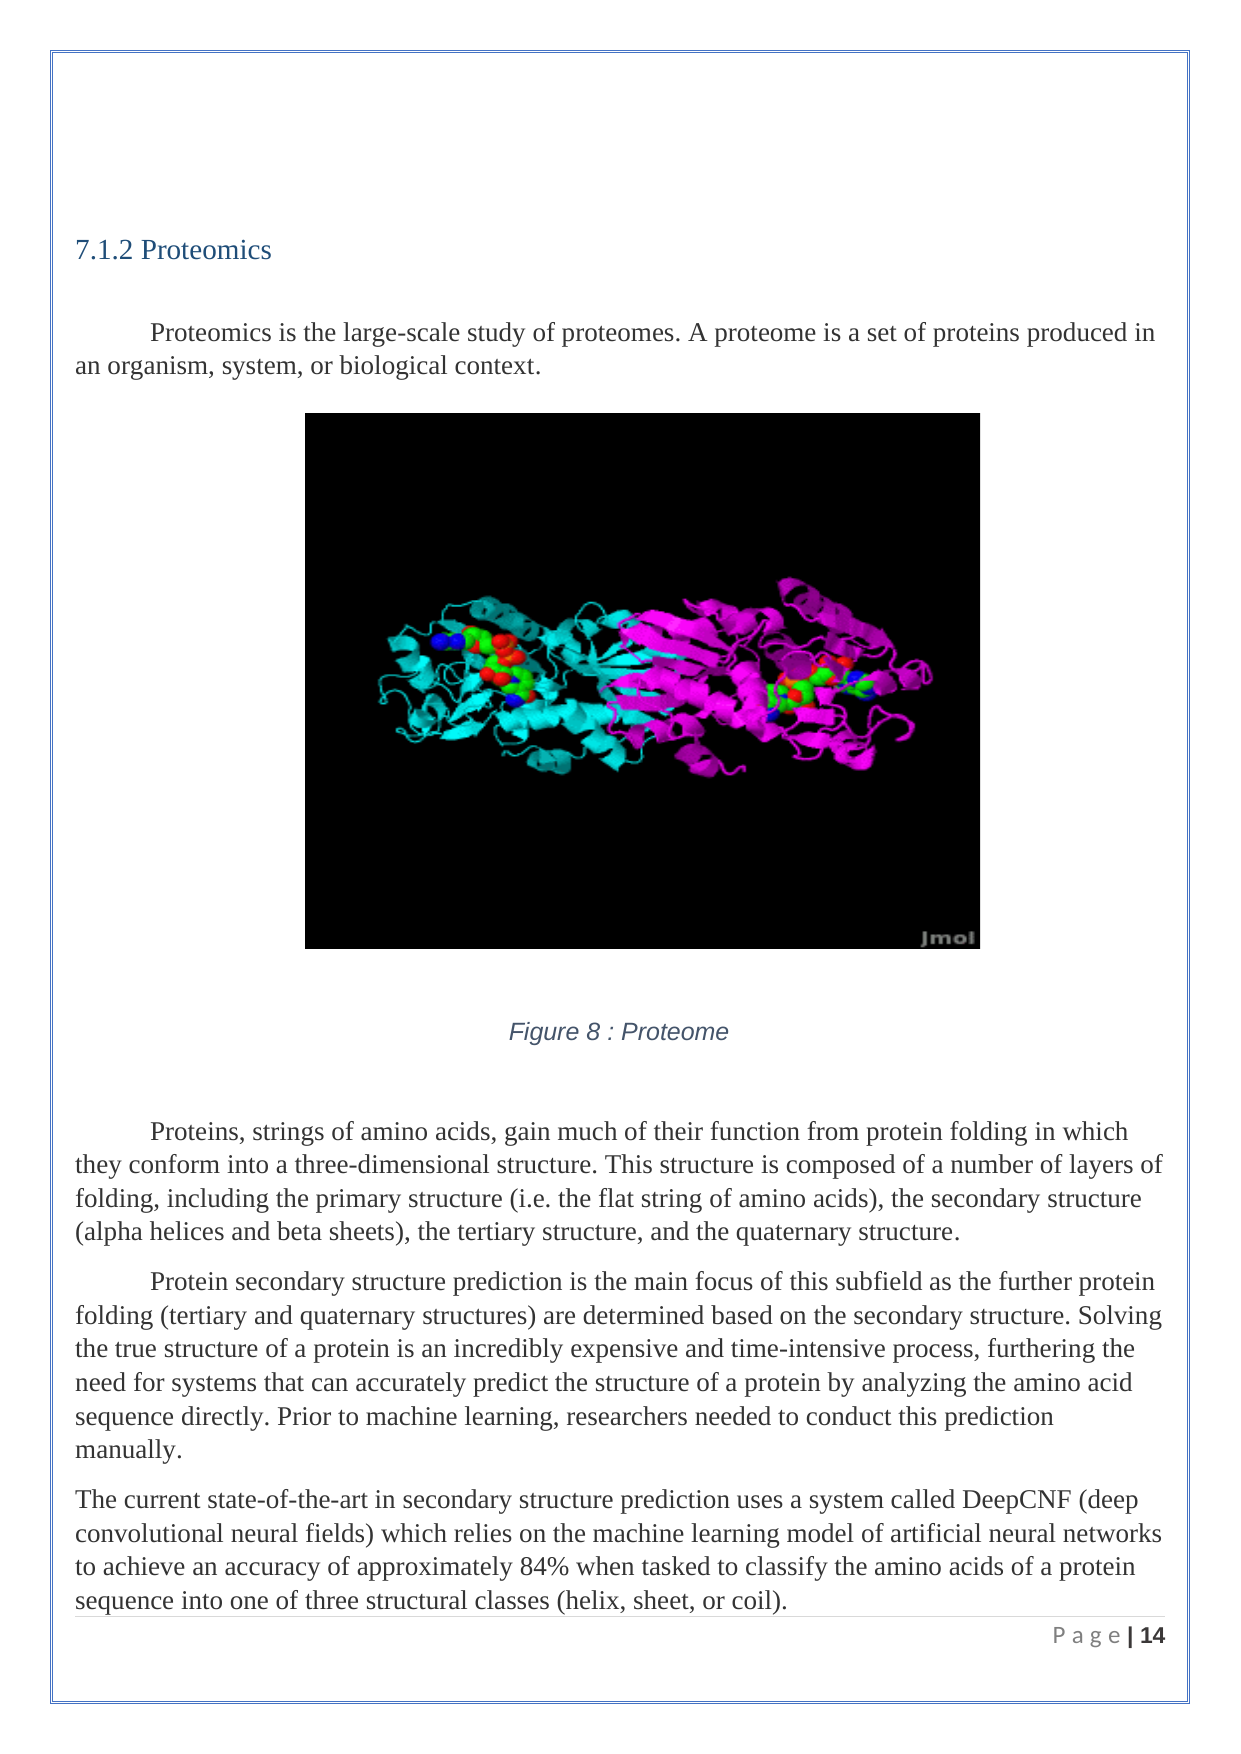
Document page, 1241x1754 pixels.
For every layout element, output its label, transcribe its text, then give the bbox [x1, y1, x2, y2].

text Protein secondary structure prediction is the main focus of this subfield as the further protein folding (tertiary and quaternary structures) are determined based on the secondary structure. Solving the true structure of a protein is an incredibly expensive and time-intensive process, furthering the need for systems that can accurately predict the structure of a protein by analyzing the amino acid sequence directly. Prior to machine learning, researchers needed to conduct this prediction manually. [75, 1265, 1165, 1464]
picture [305, 413, 980, 949]
text The current state-of-the-art in secondary structure prediction uses a system called DeepCNF (deep convolutional neural fields) which relies on the machine learning model of artificial neural networks to achieve an accuracy of approximately 84% when tasked to classify the amino acids of a protein sequence into one of three structural classes (helix, sheet, or coil). [75, 1483, 1165, 1615]
text Proteomics is the large-scale study of proteomes. A proteome is a set of proteins produced in an organism, system, or biological context. [75, 316, 1165, 380]
text Proteins, strings of amino acids, gain much of their function from protein folding in which they conform into a three-dimensional structure. This structure is composed of a number of layers of folding, including the primary structure (i.e. the flat string of amino acids), the secondary structure (alpha helices and beta sheets), the tertiary structure, and the quaternary structure. [75, 1114, 1165, 1246]
subtitle 7.1.2 Proteomics [75, 232, 1165, 265]
